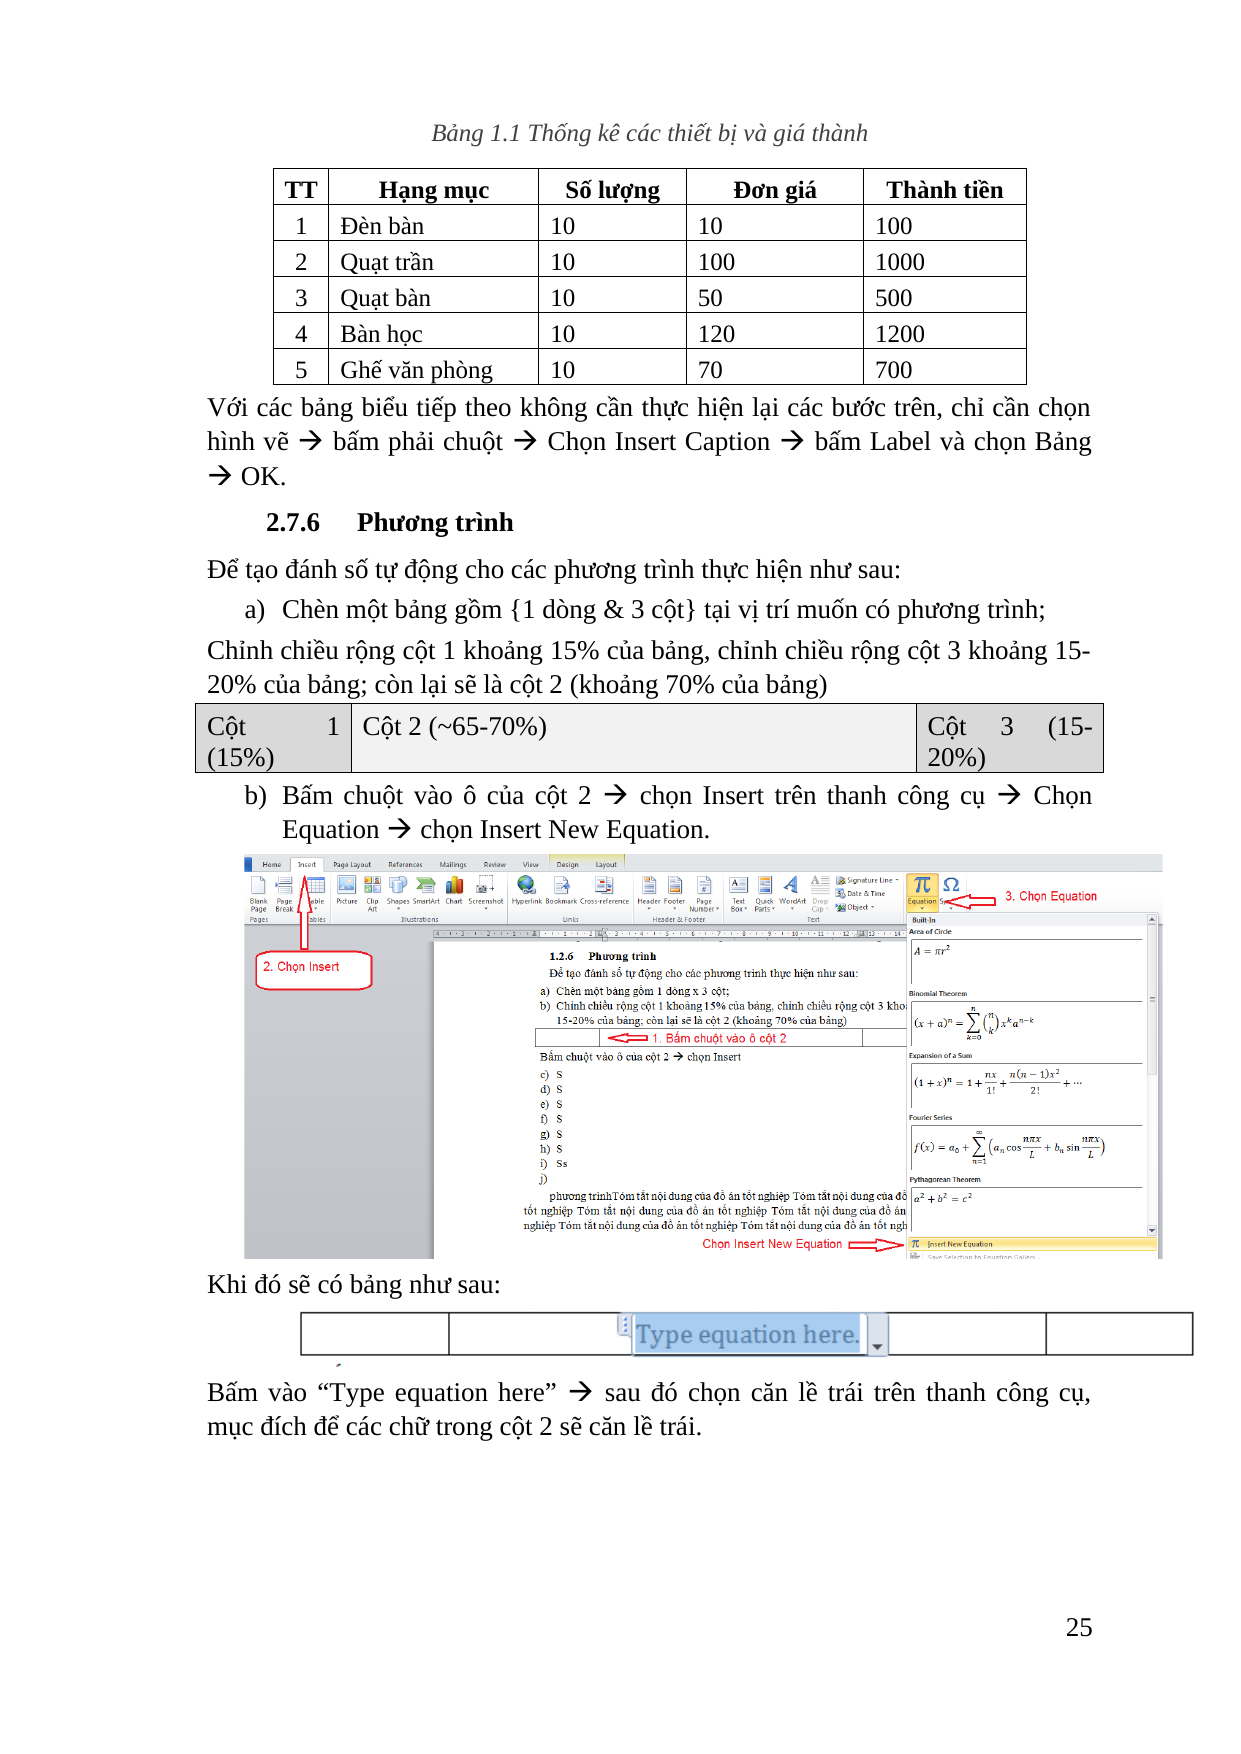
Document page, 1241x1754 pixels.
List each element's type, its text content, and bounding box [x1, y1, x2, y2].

table_cell Đèn bàn [329, 205, 538, 240]
table_header Hạng mục [329, 169, 538, 204]
table_cell 10 [539, 241, 686, 276]
table_cell 4 [274, 313, 328, 348]
table_cell 100 [687, 241, 863, 276]
subtitle Phương trình [266, 507, 1092, 538]
table_header Thành tiền [864, 169, 1026, 204]
table_cell 120 [687, 313, 863, 348]
table_cell Quạt trần [329, 241, 538, 276]
table_cell 10 [539, 313, 686, 348]
table_header Số lượng [539, 169, 686, 204]
table_cell 10 [539, 349, 686, 384]
list Chèn một bảng gồm {1 dòng & 3 cột} tại vị trí muốn có phương trình; [244, 594, 1092, 625]
text Bấm vào “Type equation here” sau đó chọn căn lề trái trên thanh công cụ, mục đích để các chữ trong cột 2 sẽ căn lề trái. [207, 1376, 1092, 1441]
table_header Đơn giá [687, 169, 863, 204]
table_cell 10 [539, 205, 686, 240]
table_header Cột 2 (~65-70%) [352, 704, 916, 772]
table_cell 700 [864, 349, 1026, 384]
picture [281, 1308, 1202, 1367]
table_cell 1 [274, 205, 328, 240]
list Bấm chuột vào ô của cột 2 chọn Insert trên thanh công cụ Chọn Equation chọn Insert New Equation. [244, 779, 1092, 845]
table_cell 100 [864, 205, 1026, 240]
table_cell 3 [274, 277, 328, 312]
text Với các bảng biểu tiếp theo không cần thực hiện lại các bước trên, chỉ cần chọn hình vẽ bấm phải chuột Chọn Insert Caption bấm Label và chọn Bảng OK. [207, 391, 1092, 491]
table_cell Bàn học [329, 313, 538, 348]
table_cell 500 [864, 277, 1026, 312]
picture [244, 854, 1163, 1259]
text Chỉnh chiều rộng cột 1 khoảng 15% của bảng, chỉnh chiều rộng cột 3 khoảng 15-20% của bảng; còn lại sẽ là cột 2 (khoảng 70% của bảng) [207, 634, 1092, 699]
table_cell 10 [687, 205, 863, 240]
table_cell 70 [687, 349, 863, 384]
table_cell 1000 [864, 241, 1026, 276]
table_cell Ghế văn phòng [329, 349, 538, 384]
table_cell Quạt bàn [329, 277, 538, 312]
text Khi đó sẽ có bảng như sau: [207, 1268, 1092, 1299]
text Để tạo đánh số tự động cho các phương trình thực hiện như sau: [207, 553, 1092, 584]
table_header Cột 1 (15%) [196, 704, 351, 772]
table_cell 50 [687, 277, 863, 312]
table_header TT [274, 169, 328, 204]
table_cell 2 [274, 241, 328, 276]
table_cell 1200 [864, 313, 1026, 348]
table_header Cột 3 (15-20%) [917, 704, 1103, 772]
table_cell 10 [539, 277, 686, 312]
table_cell 5 [274, 349, 328, 384]
